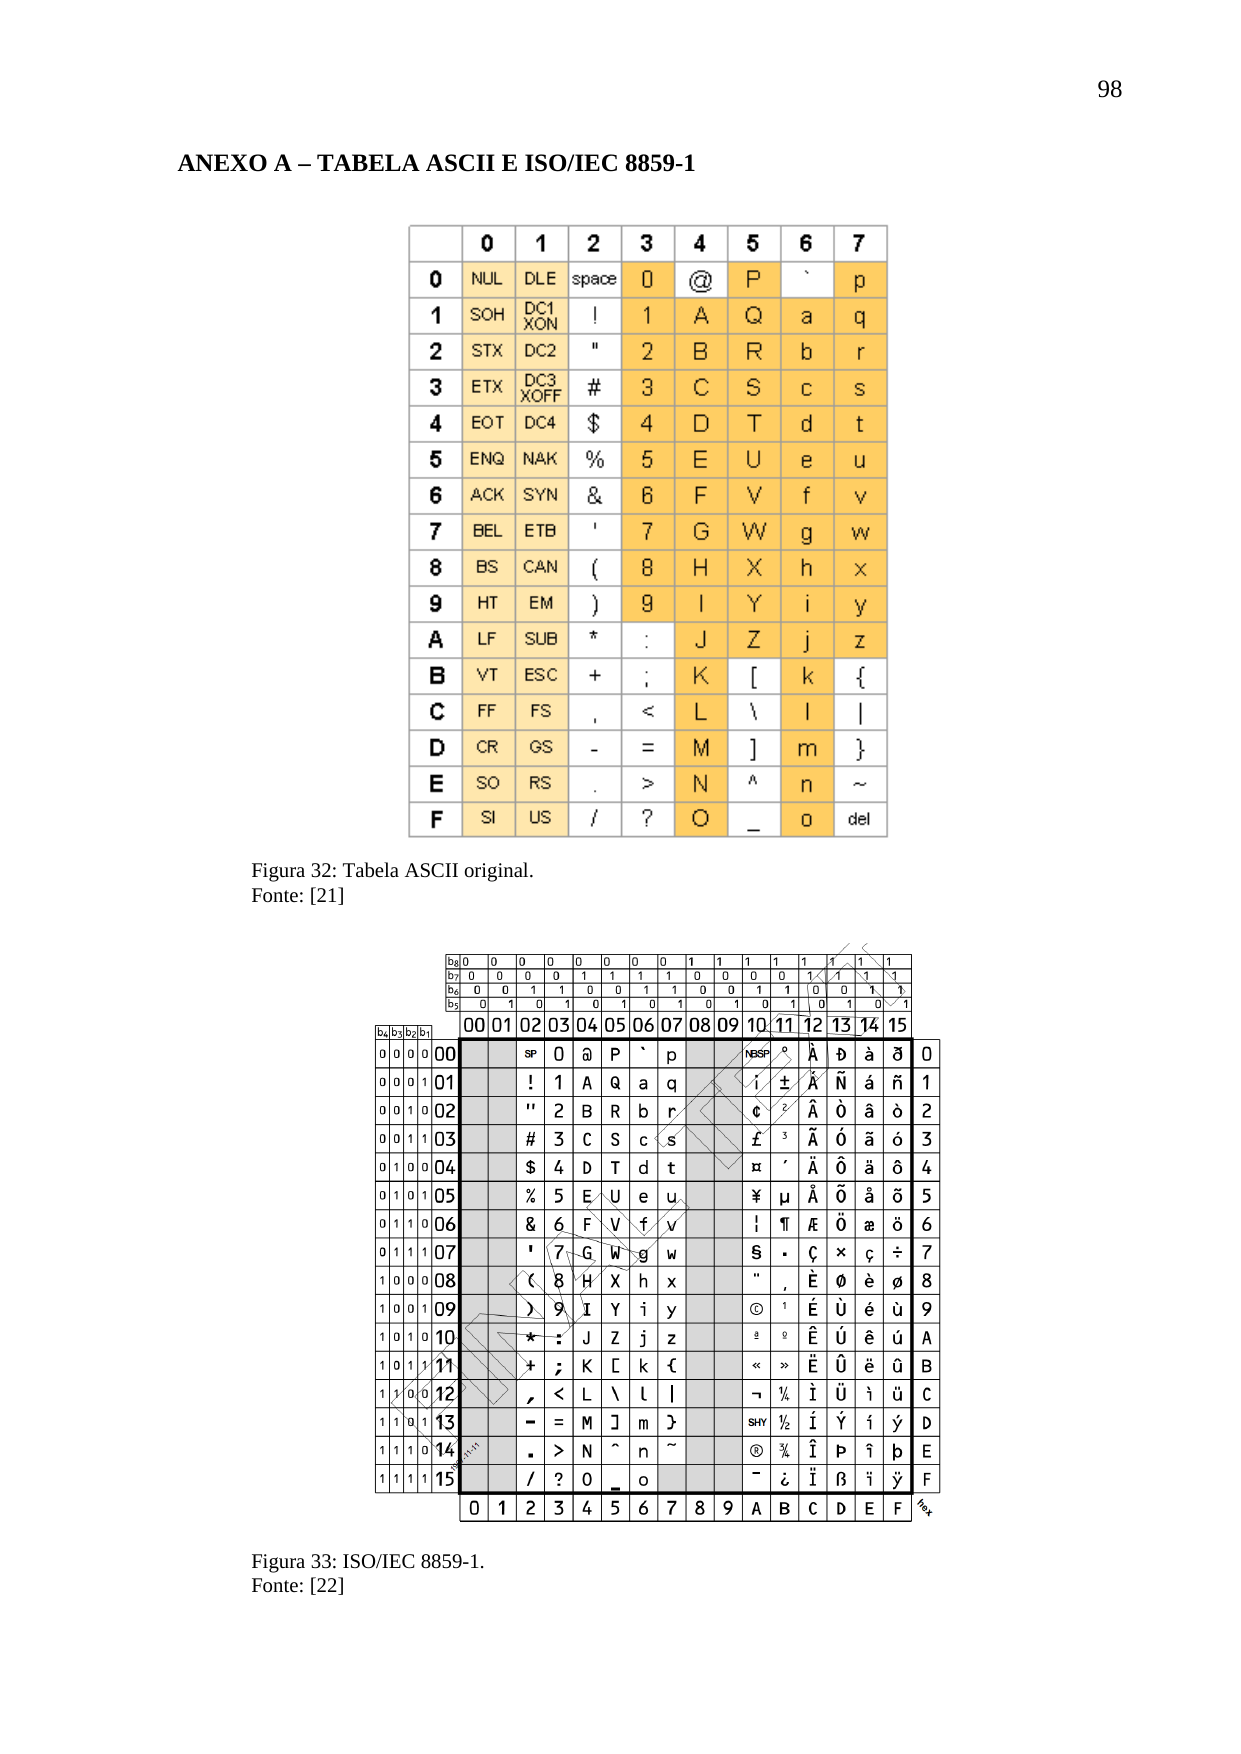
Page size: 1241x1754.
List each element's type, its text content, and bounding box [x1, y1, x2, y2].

text Fonte: [177, 882, 1122, 907]
picture [350, 943, 949, 1535]
picture [404, 220, 896, 844]
text Fonte: [177, 1573, 1122, 1597]
subtitle ANEXO A – TABELA ASCII E ISO/IEC 8859-1 [177, 148, 1122, 176]
